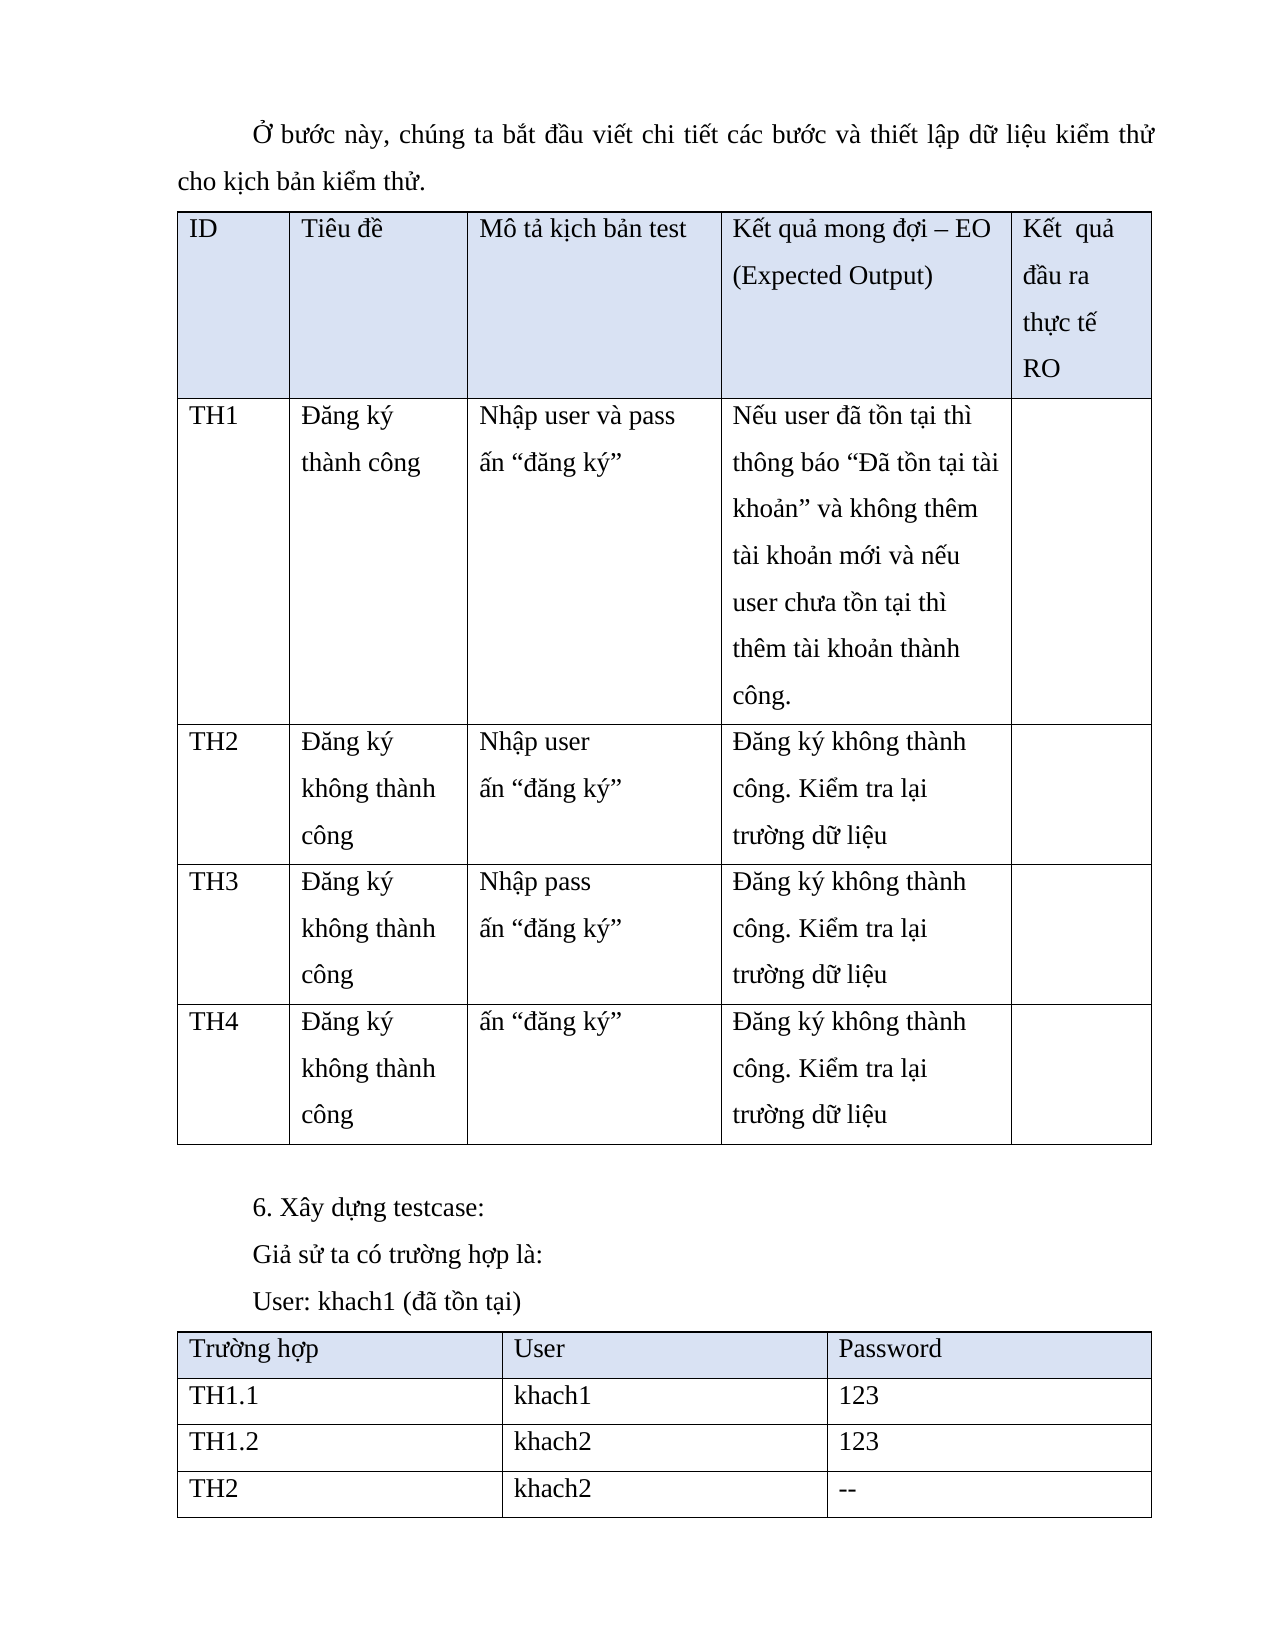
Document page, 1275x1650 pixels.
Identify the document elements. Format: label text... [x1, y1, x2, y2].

table_cell Đăng ký không thành công. Kiểm tra lại trường dữ liệu [722, 865, 1011, 1004]
table_cell TH3 [178, 865, 289, 1004]
table_cell TH2 [178, 725, 289, 864]
table_cell Đăng ký không thành công [290, 865, 467, 1004]
text User: khach1 (đã tồn tại) [177, 1285, 1157, 1316]
table_cell Đăng ký không thành công. Kiểm tra lại trường dữ liệu [722, 1005, 1011, 1144]
table_header Kết quả mong đợi – EO (Expected Output) [722, 213, 1011, 398]
table_cell [1012, 399, 1151, 724]
table_header Trường hợp [178, 1333, 502, 1378]
table_cell [1012, 865, 1151, 1004]
table_cell Nhập pass ấn “đăng ký” [468, 865, 721, 1004]
table_header Mô tả kịch bản test [468, 213, 721, 398]
table_cell 123 [828, 1379, 1151, 1424]
table_cell Nhập user ấn “đăng ký” [468, 725, 721, 864]
table_header ID [178, 213, 289, 398]
table_cell TH1.1 [178, 1379, 502, 1424]
text 6. Xây dựng testcase: [177, 1191, 1157, 1223]
table_cell Đăng ký không thành công. Kiểm tra lại trường dữ liệu [722, 725, 1011, 864]
text Giả sử ta có trường hợp là: [177, 1238, 1157, 1269]
table_cell Nếu user đã tồn tại thì thông báo “Đã tồn tại tài khoản” và không thêm tài khoản mới và nếu user chưa tồn tại thì thêm tài khoản thành công. [722, 399, 1011, 724]
table_cell Đăng ký không thành công [290, 1005, 467, 1144]
table_cell ấn “đăng ký” [468, 1005, 721, 1144]
table_cell Đăng ký thành công [290, 399, 467, 724]
table_header Password [828, 1333, 1151, 1378]
table_header Kết quả đầu ra thực tế RO [1012, 213, 1151, 398]
table_header Tiêu đề [290, 213, 467, 398]
table_cell [1012, 1005, 1151, 1144]
table_cell [1012, 725, 1151, 864]
table_cell -- [828, 1472, 1151, 1517]
table_cell TH1 [178, 399, 289, 724]
table_cell 123 [828, 1425, 1151, 1471]
table_cell TH1.2 [178, 1425, 502, 1471]
text Ở bước này, chúng ta bắt đầu viết chi tiết các bước và thiết lập dữ liệu kiểm thử cho kịch bản kiểm thử. [177, 118, 1157, 196]
table_cell Nhập user và pass ấn “đăng ký” [468, 399, 721, 724]
table_cell khach1 [503, 1379, 827, 1424]
table_cell Đăng ký không thành công [290, 725, 467, 864]
table_cell khach2 [503, 1472, 827, 1517]
table_cell khach2 [503, 1425, 827, 1471]
table_header User [503, 1333, 827, 1378]
table_cell TH2 [178, 1472, 502, 1517]
table_cell TH4 [178, 1005, 289, 1144]
